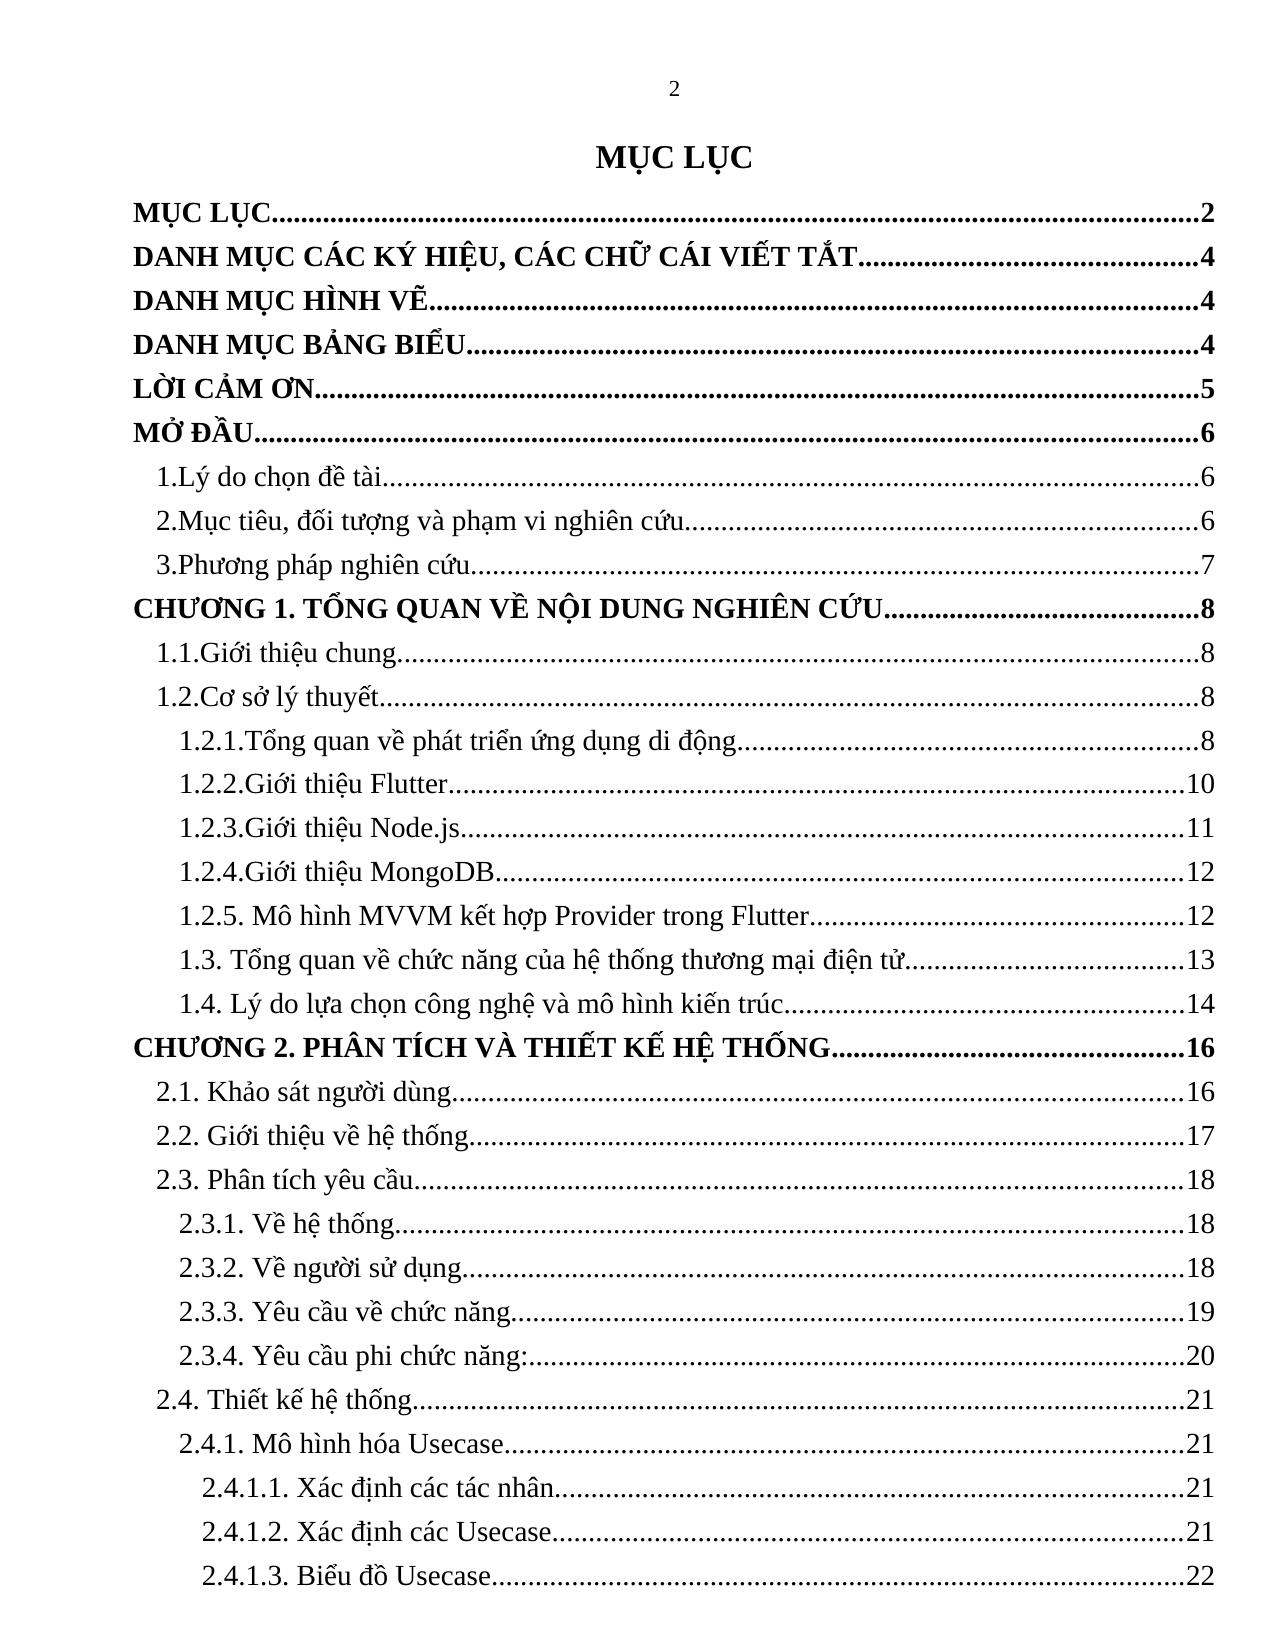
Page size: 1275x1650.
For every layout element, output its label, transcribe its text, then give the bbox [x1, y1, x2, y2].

text 1.2.4.Giới thiệu MongoDB 12 [179, 854, 1216, 888]
text LỜI CẢM ƠN 5 [133, 371, 1216, 404]
text DANH MỤC CÁC KÝ HIỆU, CÁC CHỮ CÁI VIẾT TẮT 4 [133, 239, 1216, 273]
text 1.4. Lý do lựa chọn công nghệ và mô hình kiến trúc 14 [179, 986, 1216, 1020]
text 1.2.5. Mô hình MVVM kết hợp Provider trong Flutter 12 [179, 898, 1216, 932]
text 2.2. Giới thiệu về hệ thống 17 [156, 1118, 1216, 1152]
text CHƯƠNG 1. TỔNG QUAN VỀ NỘI DUNG NGHIÊN CỨU 8 [133, 591, 1216, 624]
text 1.Lý do chọn đề tài 6 [156, 459, 1216, 492]
text 2.1. Khảo sát người dùng 16 [156, 1074, 1216, 1108]
text 2.4.1.3. Biểu đồ Usecase 22 [202, 1558, 1216, 1591]
text 2.3. Phân tích yêu cầu 18 [156, 1162, 1216, 1196]
text 2.4.1. Mô hình hóa Usecase 21 [179, 1426, 1216, 1459]
text MỤC LỤC [133, 138, 1216, 176]
text 2.4.1.2. Xác định các Usecase 21 [202, 1514, 1216, 1547]
text 1.2.3.Giới thiệu Node.js 11 [179, 811, 1216, 844]
text 1.3. Tổng quan về chức năng của hệ thống thương mại điện tử 13 [179, 942, 1216, 976]
text MỤC LỤC 2 [133, 195, 1216, 229]
text 2.3.4. Yêu cầu phi chức năng: 20 [179, 1338, 1216, 1372]
text DANH MỤC HÌNH VẼ 4 [133, 283, 1216, 317]
text 1.1.Giới thiệu chung 8 [156, 635, 1216, 668]
text DANH MỤC BẢNG BIỂU 4 [133, 327, 1216, 361]
text 2.3.3. Yêu cầu về chức năng 19 [179, 1294, 1216, 1328]
text 2.4.1.1. Xác định các tác nhân 21 [202, 1470, 1216, 1503]
text 1.2.2.Giới thiệu Flutter 10 [179, 767, 1216, 800]
text 1.2.1.Tổng quan về phát triển ứng dụng di động 8 [179, 723, 1216, 756]
text MỞ ĐẦU 6 [133, 415, 1216, 448]
text 2.3.2. Về người sử dụng 18 [179, 1250, 1216, 1284]
text 1.2.Cơ sở lý thuyết 8 [156, 679, 1216, 712]
text 2.4. Thiết kế hệ thống 21 [156, 1382, 1216, 1416]
text 2.3.1. Về hệ thống 18 [179, 1206, 1216, 1240]
text 3.Phương pháp nghiên cứu 7 [156, 547, 1216, 580]
text 2.Mục tiêu, đối tượng và phạm vi nghiên cứu 6 [156, 503, 1216, 536]
text CHƯƠNG 2. PHÂN TÍCH VÀ THIẾT KẾ HỆ THỐNG 16 [133, 1030, 1216, 1064]
